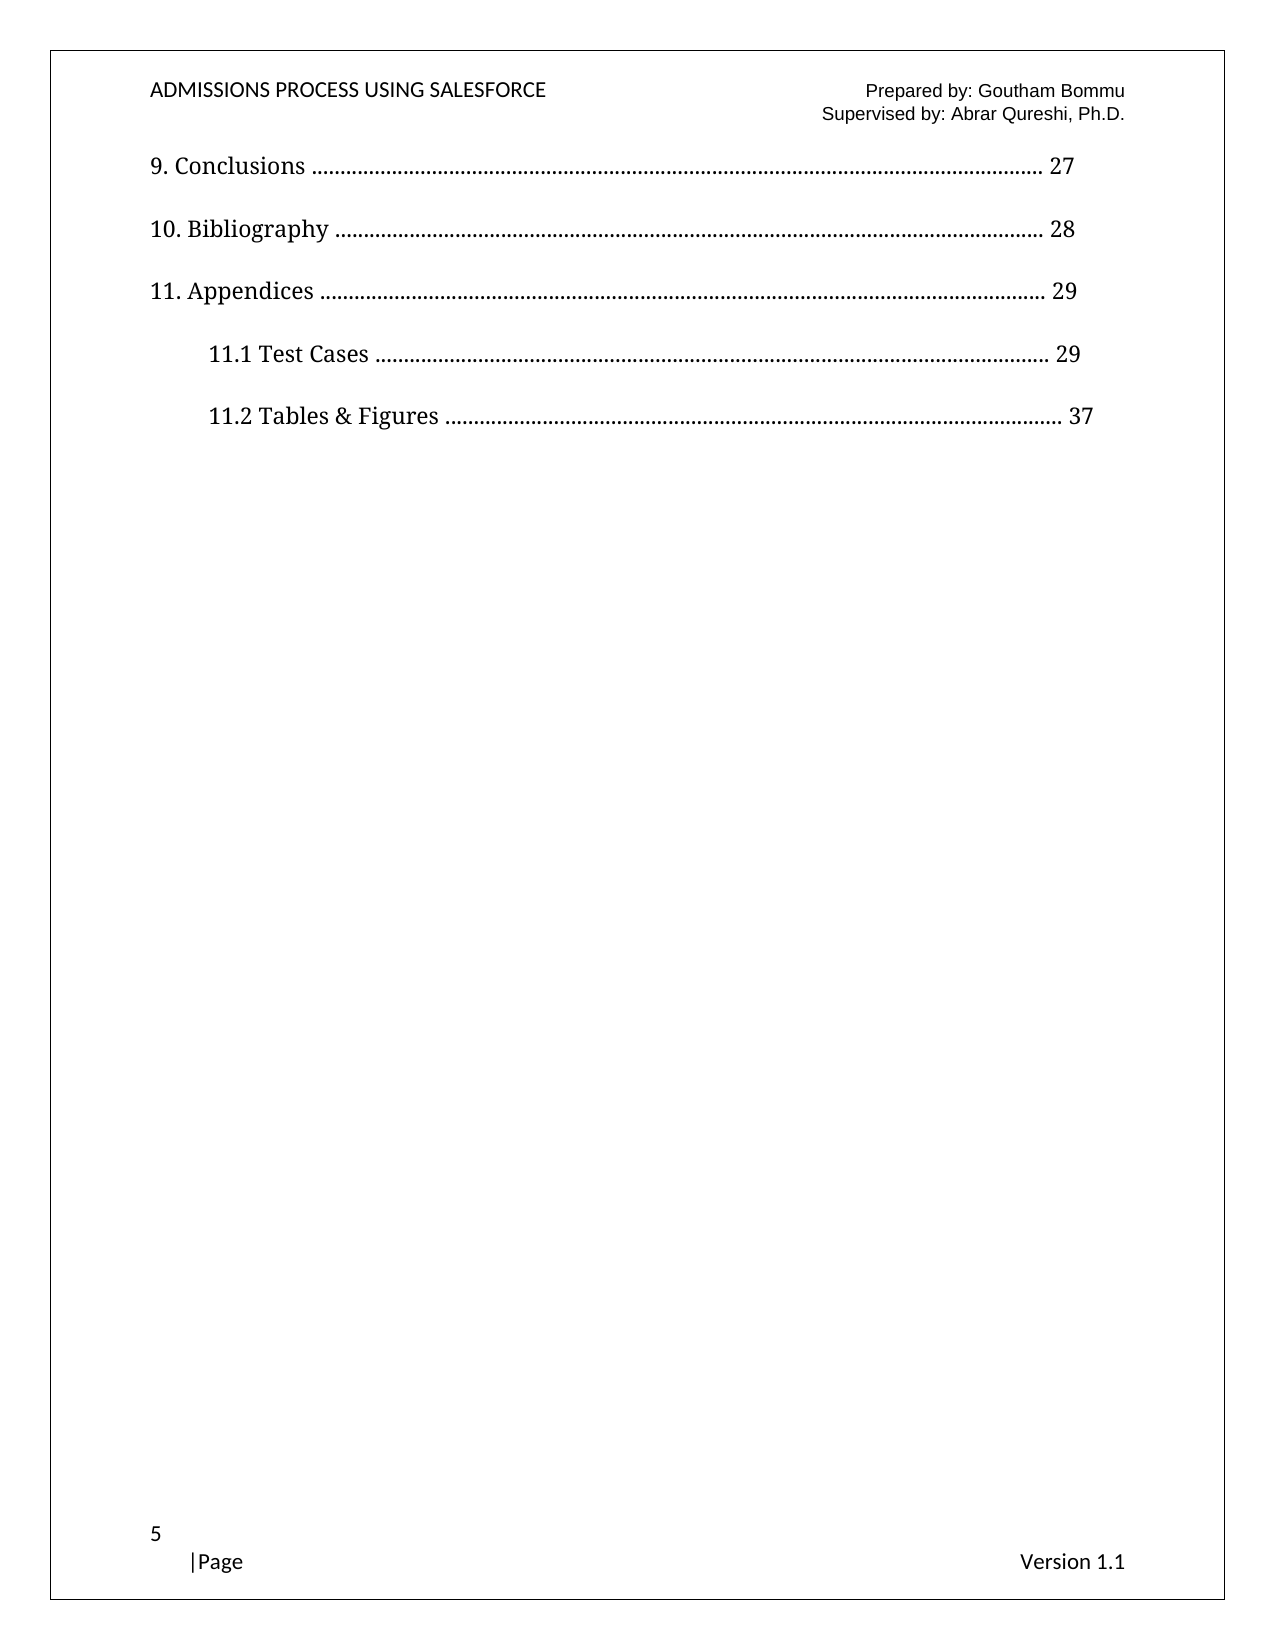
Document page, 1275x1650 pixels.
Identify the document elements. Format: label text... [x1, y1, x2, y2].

text 11. Appendices ............................................................................................................................... 29 [150, 275, 1125, 306]
text 11.2 Tables & Figures ............................................................................................................ 37 [150, 400, 1125, 431]
text 10. Bibliography ............................................................................................................................ 28 [150, 212, 1125, 244]
text 9. Conclusions ................................................................................................................................ 27 [150, 150, 1125, 181]
text 11.1 Test Cases ...................................................................................................................... 29 [150, 337, 1125, 369]
